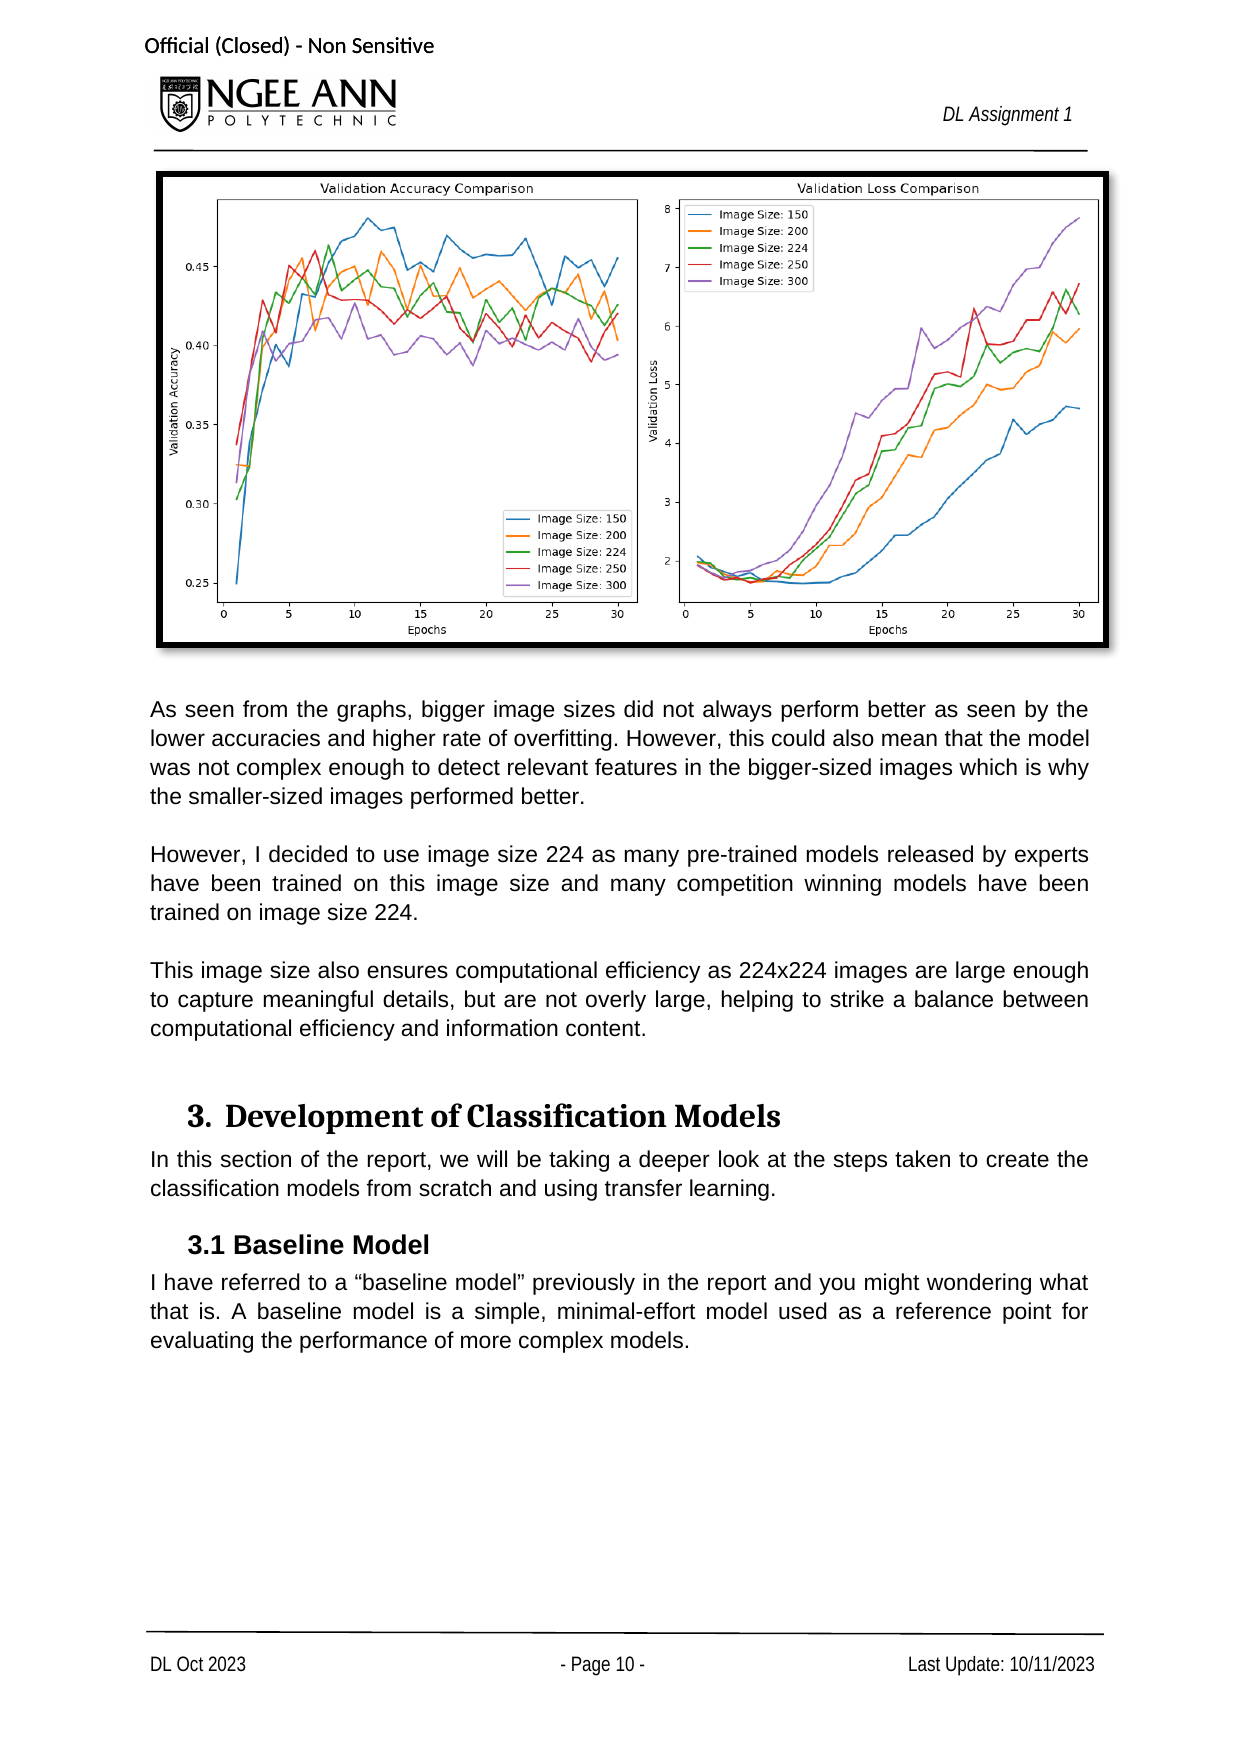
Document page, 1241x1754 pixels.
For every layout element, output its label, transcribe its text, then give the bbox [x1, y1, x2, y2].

text This image size also ensures computational efficiency as 224x224 images are large enough to capture meaningful details, but are not overly large, helping to strike a balance between computational efficiency and information content. [150, 957, 1090, 1041]
subtitle Baseline Model [187, 1229, 1090, 1260]
text I have referred to a “baseline model” previously in the report and you might wondering what that is. A baseline model is a simple, minimal-effort model used as a reference point for evaluating the performance of more complex models. [150, 1269, 1090, 1354]
picture [150, 75, 402, 134]
text In this section of the report, we will be taking a deeper look at the steps taken to create the classification models from scratch and using transfer learning. [150, 1146, 1090, 1201]
subtitle Development of Classification Models [187, 1097, 1090, 1136]
picture [163, 177, 1103, 642]
text However, I decided to use image size 224 as many pre-trained models released by experts have been trained on this image size and many competition winning models have been trained on image size 224. [150, 841, 1090, 925]
text As seen from the graphs, bigger image sizes did not always perform better as seen by the lower accuracies and higher rate of overfitting. However, this could also mean that the model was not complex enough to detect relevant features in the bigger-sized images which is why the smaller-sized images performed better. [150, 696, 1090, 809]
